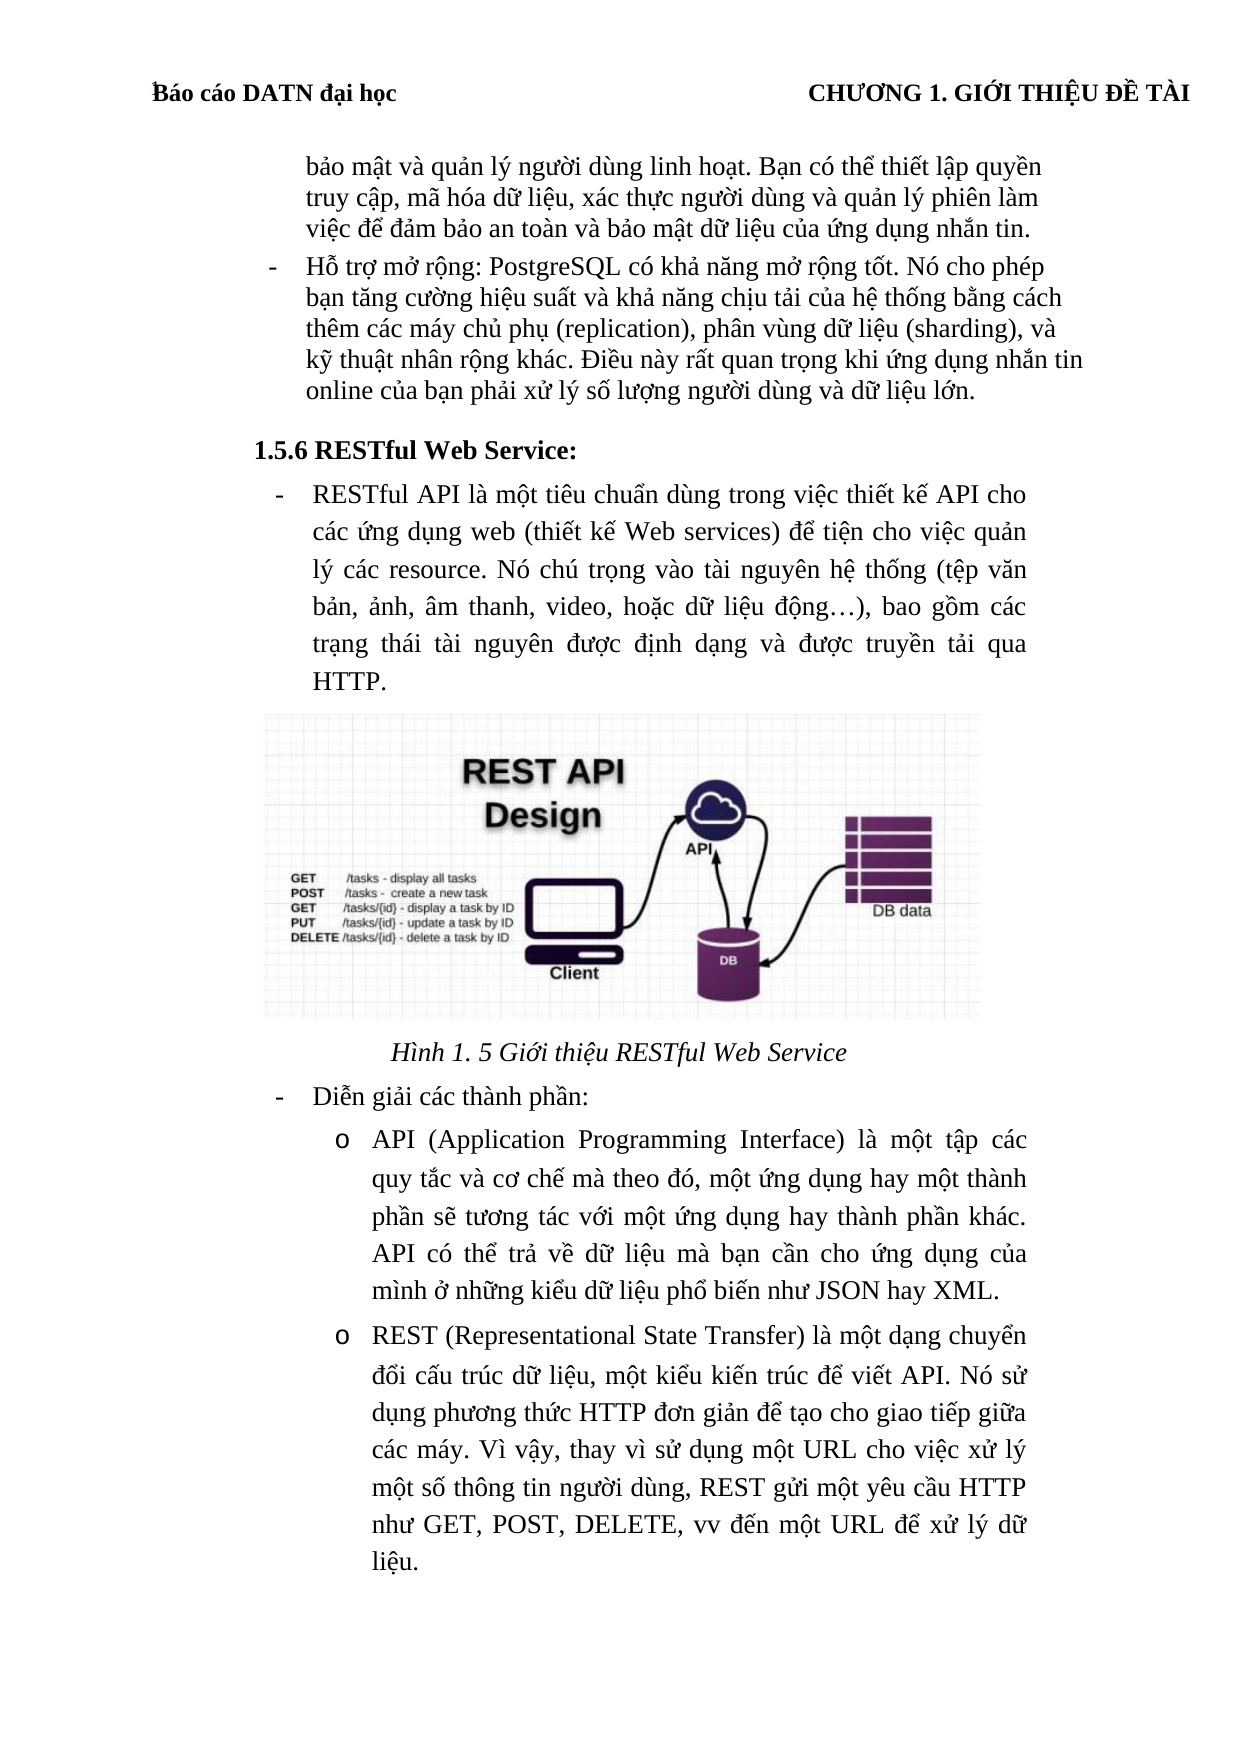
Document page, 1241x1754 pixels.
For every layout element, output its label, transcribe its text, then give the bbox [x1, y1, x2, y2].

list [268, 150, 1090, 243]
list RESTful API là một tiêu chuẩn dùng trong việc thiết kế API cho các ứng dụng web (thiết kế Web services) để tiện cho việc quản lý các resource. Nó chú trọng vào tài nguyên hệ thống (tệp văn bản, ảnh, âm thanh, video, hoặc dữ liệu động…), bao gồm các trạng thái tài nguyên được định dạng và được truyền tải qua HTTP. [275, 478, 1028, 696]
text Hình 1. 5 Giới thiệu RESTful Web Service [150, 1036, 1090, 1067]
list Hỗ trợ mở rộng: PostgreSQL có khả năng mở rộng tốt. Nó cho phép bạn tăng cường hiệu suất và khả năng chịu tải của hệ thống bằng cách thêm các máy chủ phụ (replication), phân vùng dữ liệu (sharding), và kỹ thuật nhân rộng khác. Điều này rất quan trọng khi ứng dụng nhắn tin online của bạn phải xử lý số lượng người dùng và dữ liệu lớn. [268, 249, 1090, 405]
picture [263, 714, 981, 1019]
subtitle 1.5.6 RESTful Web Service: [253, 434, 1090, 466]
list Diễn giải các thành phần: [275, 1079, 1090, 1111]
list REST (Representational State Transfer) là một dạng chuyển đổi cấu trúc dữ liệu, một kiểu kiến trúc để viết API. Nó sử dụng phương thức HTTP đơn giản để tạo cho giao tiếp giữa các máy. Vì vậy, thay vì sử dụng một URL cho việc xử lý một số thông tin người dùng, REST gửi một yêu cầu HTTP như GET, POST, DELETE, vv đến một URL để xử lý dữ liệu. [334, 1319, 1027, 1576]
list API (Application Programming Interface) là một tập các quy tắc và cơ chế mà theo đó, một ứng dụng hay một thành phần sẽ tương tác với một ứng dụng hay thành phần khác. API có thể trả về dữ liệu mà bạn cần cho ứng dụng của mình ở những kiểu dữ liệu phổ biến như JSON hay XML. [334, 1123, 1028, 1306]
